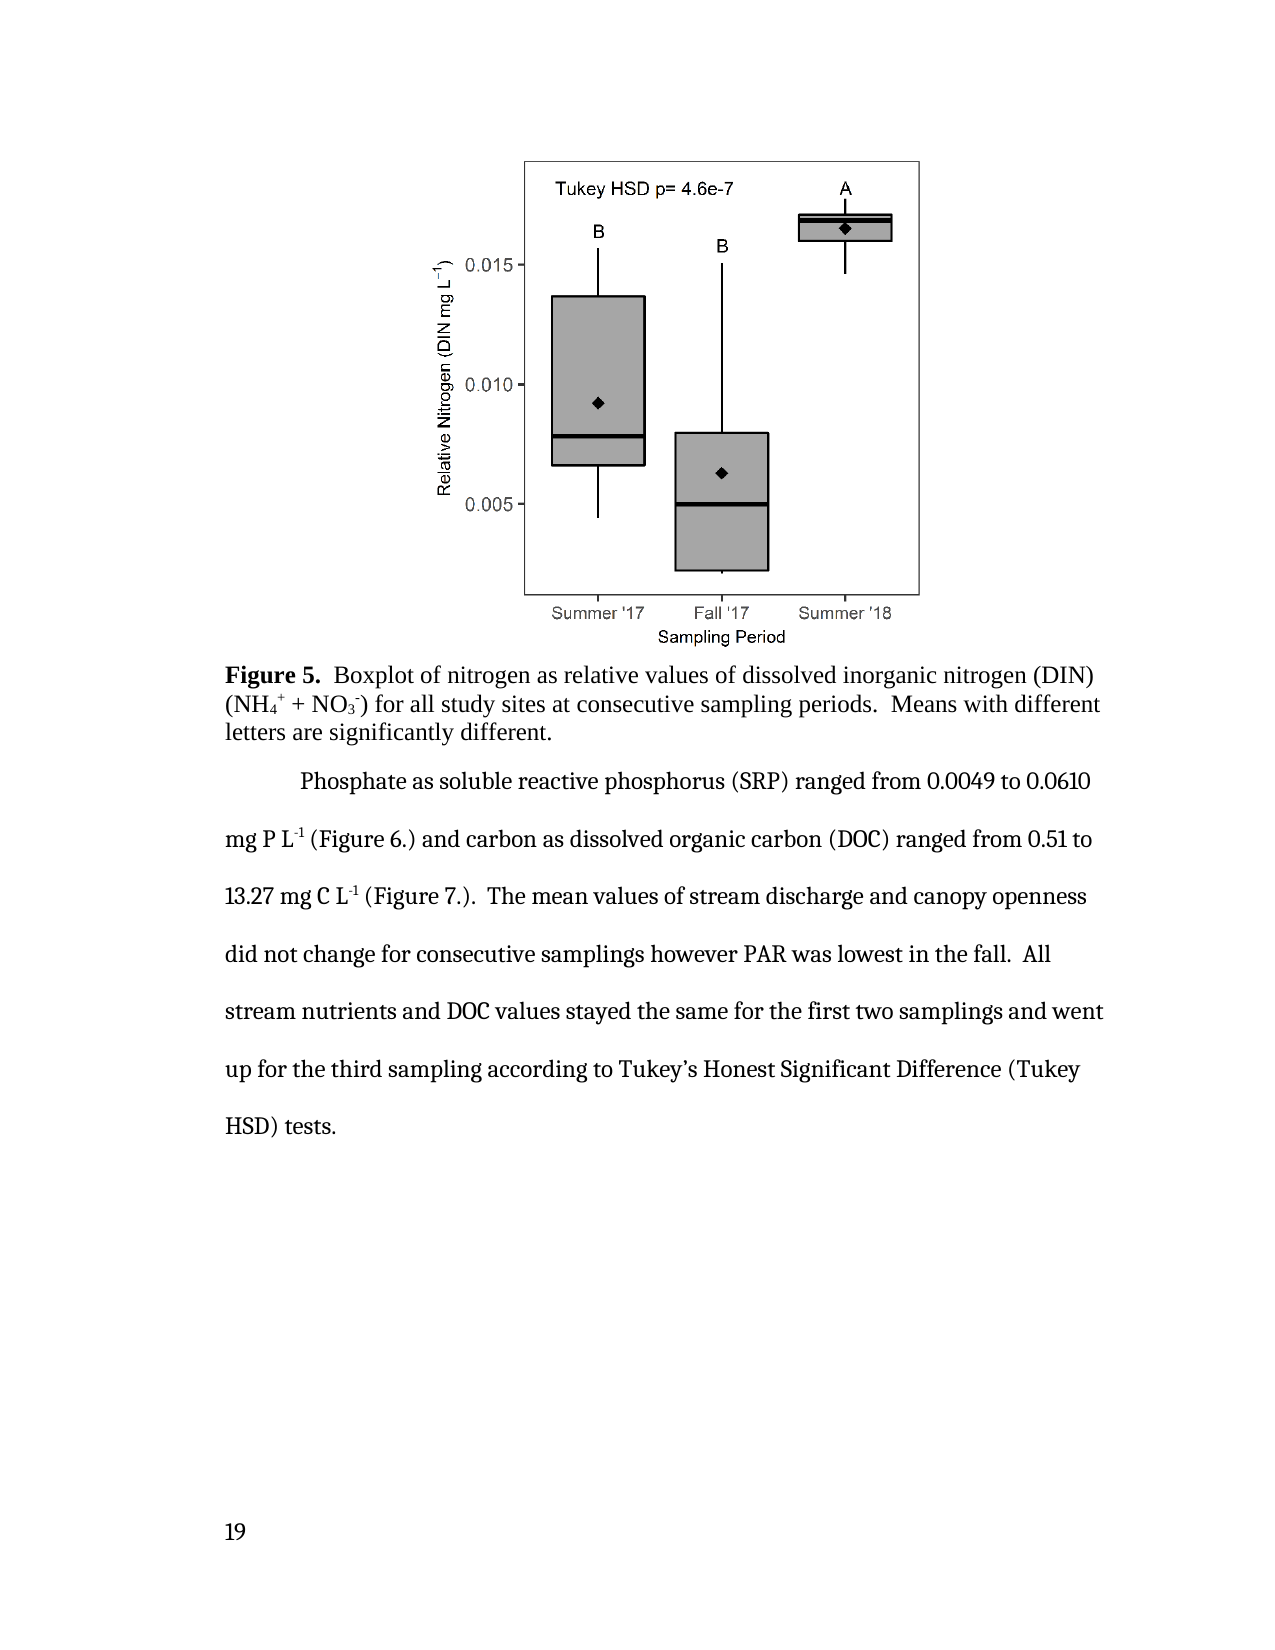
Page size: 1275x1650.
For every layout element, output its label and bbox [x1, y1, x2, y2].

picture [420, 150, 930, 660]
